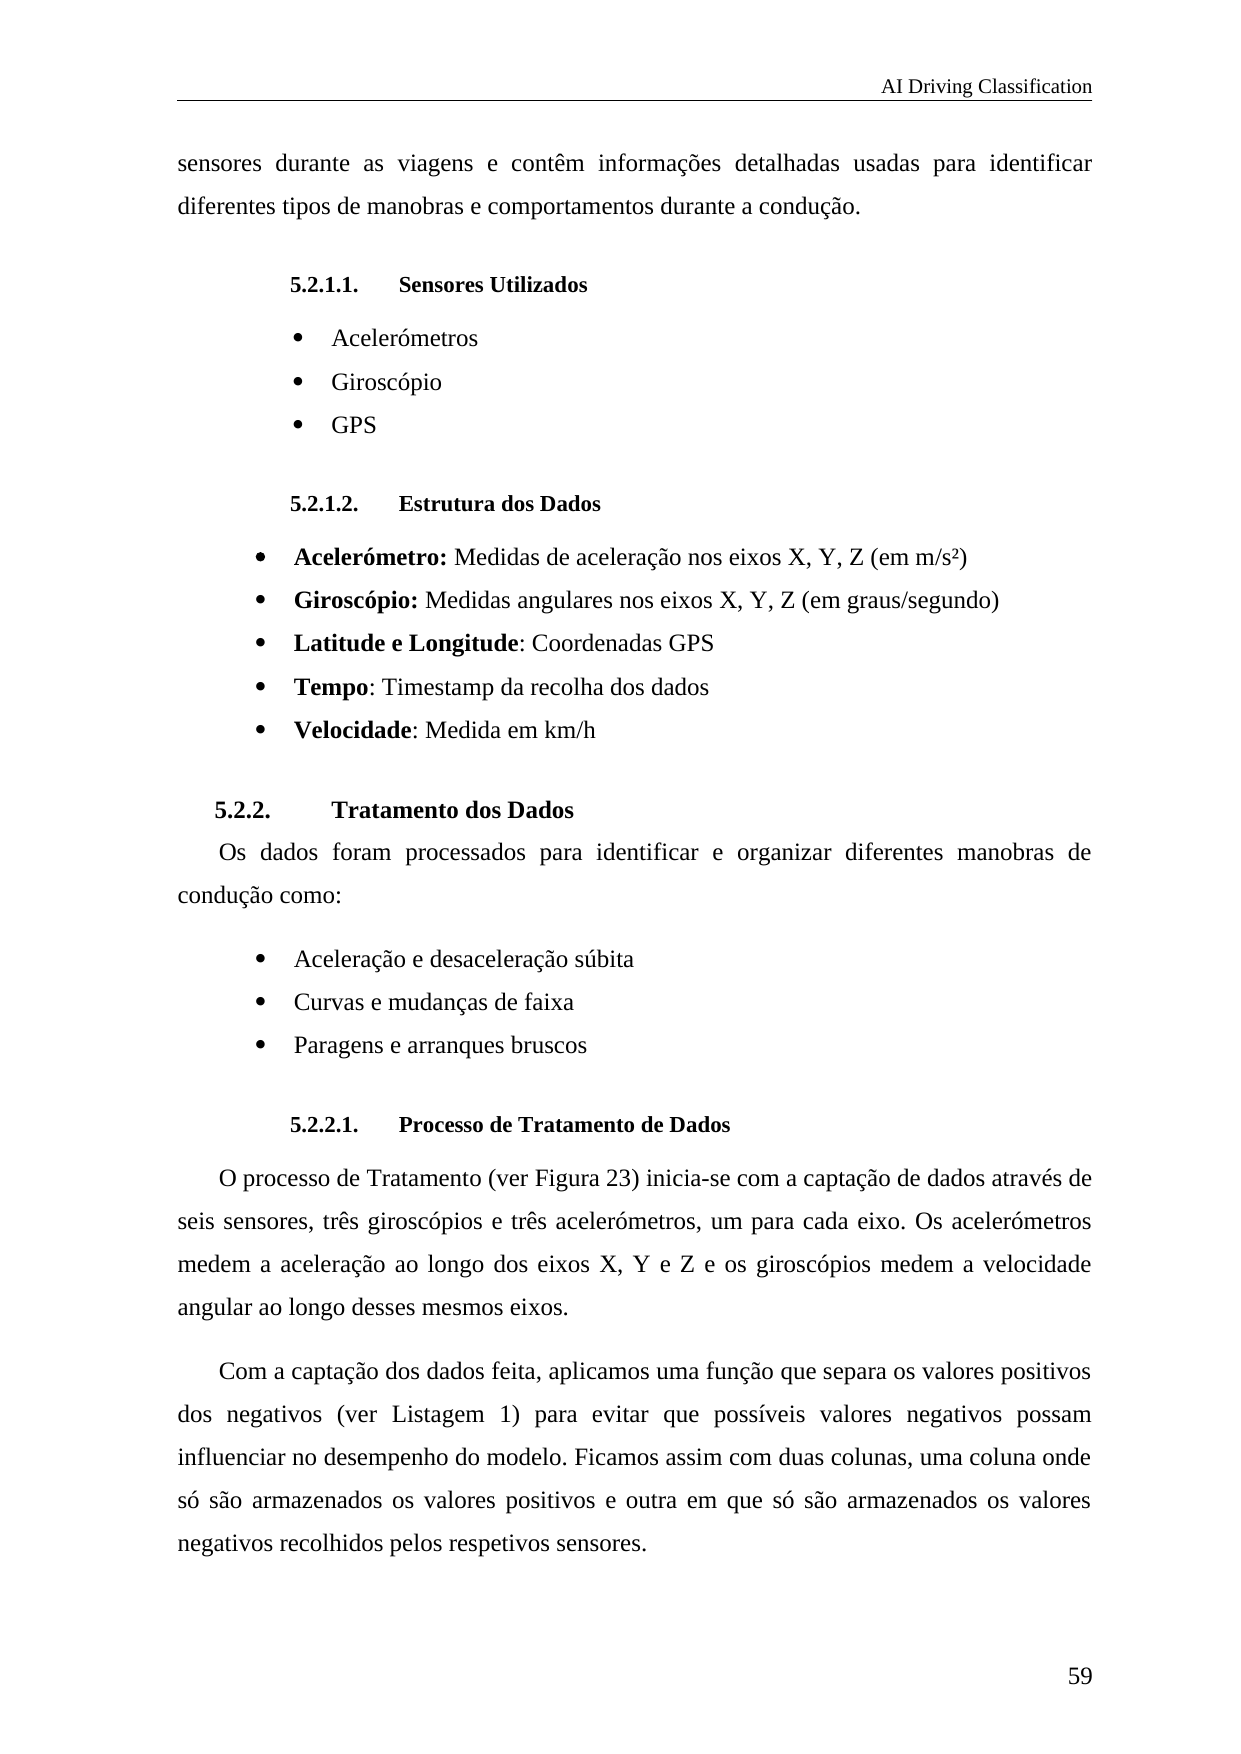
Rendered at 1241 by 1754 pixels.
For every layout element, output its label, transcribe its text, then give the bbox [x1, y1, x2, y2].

list Paragens e arranques bruscos [256, 1030, 1092, 1059]
list Giroscópio: Medidas angulares nos eixos X, Y, Z (em graus/segundo) [256, 585, 1092, 614]
list Tempo: Timestamp da recolha dos dados [256, 672, 1092, 700]
list Curvas e mudanças de faixa [256, 987, 1092, 1016]
subtitle Tratamento dos Dados [214, 795, 1092, 824]
text Os dados foram processados para identificar e organizar diferentes manobras de condução como: [177, 837, 1092, 908]
list Acelerómetros [293, 323, 1092, 352]
list Latitude e Longitude: Coordenadas GPS [256, 628, 1092, 657]
list Velocidade: Medida em km/h [256, 715, 1092, 743]
list Aceleração e desaceleração súbita [256, 944, 1092, 972]
subtitle Sensores Utilizados [290, 271, 1092, 298]
list GPS [293, 410, 1092, 438]
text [177, 148, 1092, 219]
list Acelerómetro: Medidas de aceleração nos eixos X, Y, Z (em m/s²) [256, 542, 1092, 571]
subtitle Estrutura dos Dados [290, 490, 1092, 517]
text Com a captação dos dados feita, aplicamos uma função que separa os valores positivos dos negativos (ver Listagem 1) para evitar que possíveis valores negativos possam influenciar no desempenho do modelo. Ficamos assim com duas colunas, uma coluna onde só são armazenados os valores positivos e outra em que só são armazenados os valores negativos recolhidos pelos respetivos sensores. [177, 1356, 1092, 1557]
text O processo de Tratamento (ver Figura 23) inicia-se com a captação de dados através de seis sensores, três giroscópios e três acelerómetros, um para cada eixo. Os acelerómetros medem a aceleração ao longo dos eixos X, Y e Z e os giroscópios medem a velocidade angular ao longo desses mesmos eixos. [177, 1163, 1092, 1321]
list Giroscópio [293, 367, 1092, 395]
subtitle Processo de Tratamento de Dados [290, 1111, 1092, 1137]
